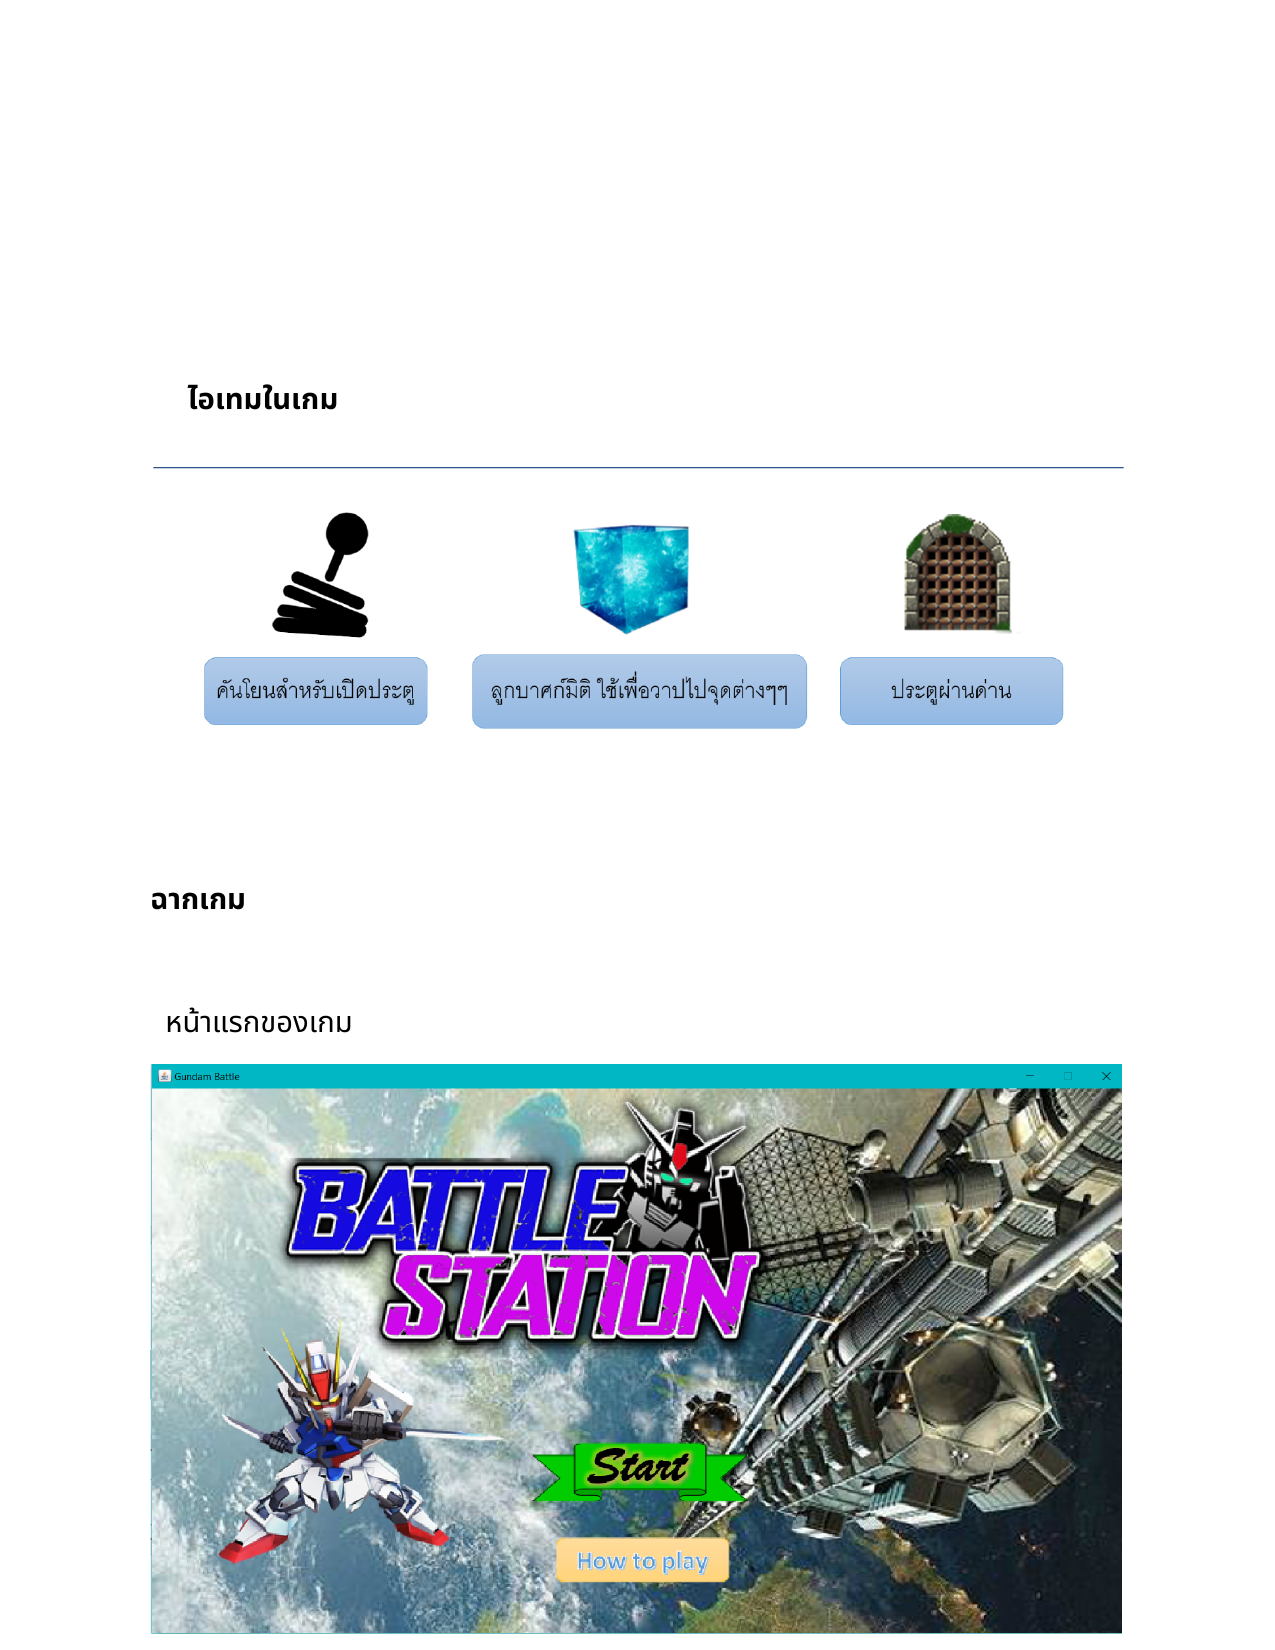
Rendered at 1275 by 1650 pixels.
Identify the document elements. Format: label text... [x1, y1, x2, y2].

text ฉากเกม [150, 878, 1125, 922]
text หน้าแรกของเกม [150, 1002, 1125, 1046]
text ไอเทมในเกม [187, 378, 1125, 422]
picture [151, 462, 1123, 772]
picture [150, 1064, 1122, 1633]
